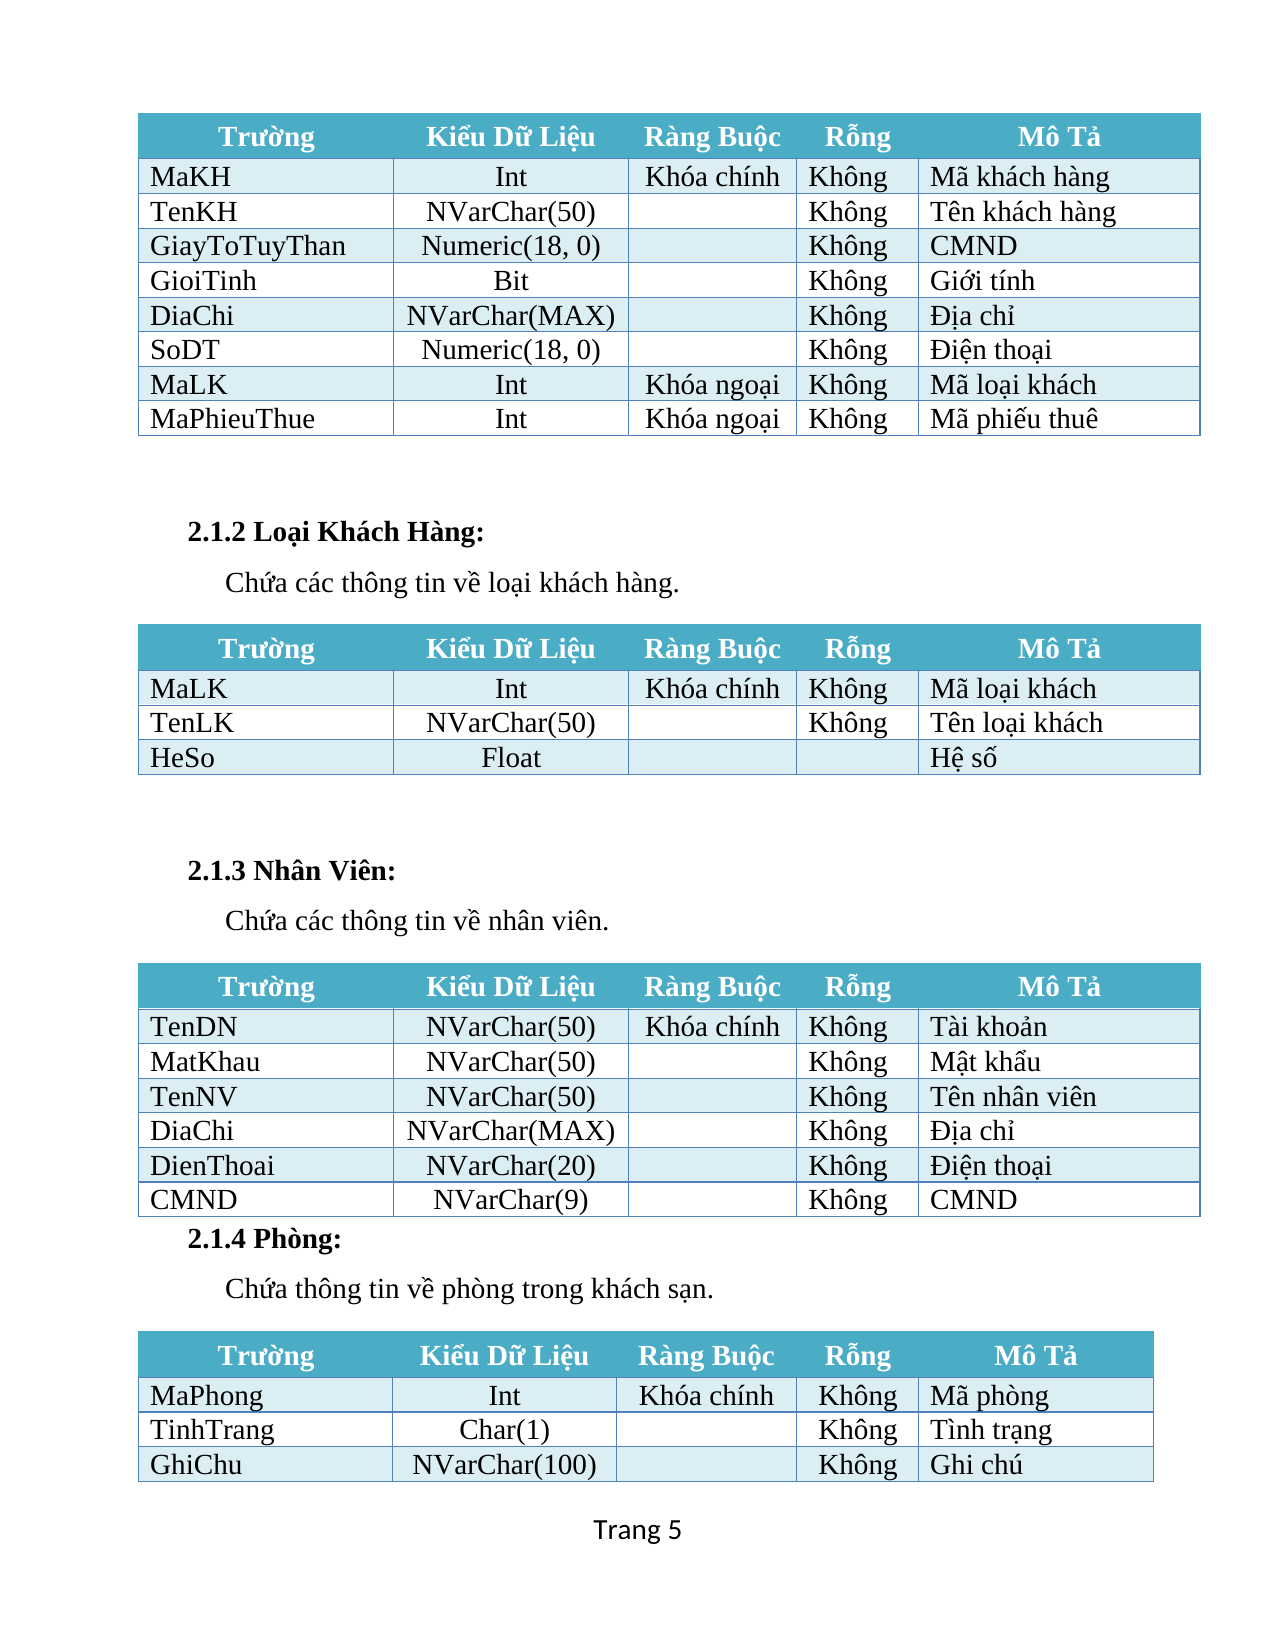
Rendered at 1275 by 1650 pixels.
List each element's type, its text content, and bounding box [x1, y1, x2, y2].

table_cell Khóa ngoại [629, 401, 796, 435]
table_cell Không [797, 1044, 918, 1078]
table_cell Giới tính [919, 263, 1199, 297]
table_cell Char(1) [393, 1413, 616, 1446]
table_cell Mã khách hàng [919, 159, 1199, 193]
table_cell NVarChar(9) [394, 1183, 628, 1216]
table_cell Không [797, 298, 918, 331]
table_header Ràng Buộc [617, 1332, 796, 1377]
table_header Trường [139, 114, 393, 158]
table_header Rỗng [797, 625, 918, 670]
table_cell [629, 706, 796, 739]
table_cell Địa chỉ [919, 298, 1199, 331]
table_cell Tên loại khách [919, 706, 1199, 739]
table_cell Không [797, 671, 918, 704]
table_cell Khóa chính [629, 671, 796, 704]
table_header Kiểu Dữ Liệu [394, 114, 628, 158]
text Chứa thông tin về phòng trong khách sạn. [225, 1272, 1125, 1305]
table_cell MaLK [139, 367, 393, 400]
table_header Ràng Buộc [629, 114, 796, 158]
table_cell Không [797, 1378, 918, 1411]
table_header Mô Tả [919, 964, 1199, 1008]
table_cell Int [394, 159, 628, 193]
table_cell Float [394, 740, 628, 774]
table_cell [629, 1183, 796, 1216]
table_cell Mã phiếu thuê [919, 401, 1199, 435]
table_cell MaPhieuThue [139, 401, 393, 435]
table_cell DienThoai [139, 1148, 393, 1181]
table_cell CMND [139, 1183, 393, 1216]
table_cell Tên khách hàng [919, 194, 1199, 227]
table_cell Mã loại khách [919, 671, 1199, 704]
table_cell Không [797, 367, 918, 400]
table_cell [617, 1447, 796, 1481]
table_header Rỗng [797, 1332, 918, 1377]
table_cell NVarChar(20) [394, 1148, 628, 1181]
table_header Mô Tả [919, 625, 1199, 670]
table_cell Bit [394, 263, 628, 297]
table_cell GioiTinh [139, 263, 393, 297]
table_header Ràng Buộc [629, 625, 796, 670]
table_cell [629, 229, 796, 262]
table_cell NVarChar(MAX) [394, 1113, 628, 1147]
table_header Mô Tả [919, 1332, 1153, 1377]
table_cell Tình trạng [919, 1413, 1153, 1446]
subtitle 2.1.3 Nhân Viên: [187, 853, 1125, 887]
table_cell GhiChu [139, 1447, 392, 1481]
table_cell Hệ số [919, 740, 1199, 774]
table_header Trường [139, 964, 393, 1008]
table_cell Không [797, 194, 918, 227]
text Chứa các thông tin về loại khách hàng. [225, 565, 1125, 598]
table_cell NVarChar(50) [394, 706, 628, 739]
table_header Ràng Buộc [629, 964, 796, 1008]
table_cell Không [797, 1010, 918, 1043]
table_header Kiểu Dữ Liệu [394, 964, 628, 1008]
table_cell Không [797, 1183, 918, 1216]
table_cell SoDT [139, 332, 393, 366]
table_cell Điện thoại [919, 332, 1199, 366]
table_cell Mã loại khách [919, 367, 1199, 400]
table_cell Không [797, 1447, 918, 1481]
table_header Rỗng [797, 114, 918, 158]
table_cell NVarChar(50) [394, 1079, 628, 1112]
table_header Kiểu Dữ Liệu [393, 1332, 616, 1377]
table_cell CMND [919, 229, 1199, 262]
table_cell TinhTrang [139, 1413, 392, 1446]
table_cell DiaChi [139, 298, 393, 331]
table_cell [629, 194, 796, 227]
table_cell Tài khoản [919, 1010, 1199, 1043]
table_cell Không [797, 1113, 918, 1147]
table_cell Int [394, 367, 628, 400]
table_cell [629, 1148, 796, 1181]
table_cell Không [797, 159, 918, 193]
table_cell CMND [919, 1183, 1199, 1216]
table_cell NVarChar(50) [394, 1010, 628, 1043]
table_cell [629, 740, 796, 774]
table_cell [629, 1079, 796, 1112]
table_cell Khóa chính [629, 159, 796, 193]
subtitle 2.1.4 Phòng: [187, 1221, 1125, 1255]
table_cell HeSo [139, 740, 393, 774]
table_cell Int [393, 1378, 616, 1411]
table_cell Int [394, 401, 628, 435]
table_cell Khóa ngoại [629, 367, 796, 400]
table_cell TenNV [139, 1079, 393, 1112]
table_cell Điện thoại [919, 1148, 1199, 1181]
table_cell [629, 298, 796, 331]
table_cell [797, 740, 918, 774]
table_cell Không [797, 263, 918, 297]
table_header Kiểu Dữ Liệu [394, 625, 628, 670]
text Chứa các thông tin về nhân viên. [225, 903, 1125, 937]
table_header Mô Tả [919, 114, 1199, 158]
subtitle 2.1.2 Loại Khách Hàng: [187, 514, 1125, 548]
table_cell TenDN [139, 1010, 393, 1043]
table_cell Không [797, 1413, 918, 1446]
table_cell Khóa chính [629, 1010, 796, 1043]
table_cell MaLK [139, 671, 393, 704]
table_cell MaKH [139, 159, 393, 193]
table_cell Int [394, 671, 628, 704]
table_cell Địa chỉ [919, 1113, 1199, 1147]
table_cell Không [797, 1079, 918, 1112]
table_cell NVarChar(MAX) [394, 298, 628, 331]
table_cell [629, 1044, 796, 1078]
table_cell Ghi chú [919, 1447, 1153, 1481]
table_cell Mật khẩu [919, 1044, 1199, 1078]
table_header Trường [139, 1332, 392, 1377]
table_cell TenKH [139, 194, 393, 227]
table_cell NVarChar(50) [394, 1044, 628, 1078]
table_header Trường [139, 625, 393, 670]
table_header Rỗng [797, 964, 918, 1008]
table_cell Không [797, 706, 918, 739]
table_cell [629, 332, 796, 366]
table_cell Không [797, 229, 918, 262]
table_cell MaPhong [139, 1378, 392, 1411]
table_cell TenLK [139, 706, 393, 739]
table_cell Không [797, 1148, 918, 1181]
table_cell Khóa chính [617, 1378, 796, 1411]
table_cell [617, 1413, 796, 1446]
table_cell NVarChar(100) [393, 1447, 616, 1481]
table_cell Không [797, 401, 918, 435]
table_cell Không [797, 332, 918, 366]
table_cell [629, 263, 796, 297]
table_cell NVarChar(50) [394, 194, 628, 227]
table_cell Mã phòng [919, 1378, 1153, 1411]
table_cell [629, 1113, 796, 1147]
table_cell MatKhau [139, 1044, 393, 1078]
table_cell GiayToTuyThan [139, 229, 393, 262]
table_cell Numeric(18, 0) [394, 229, 628, 262]
table_cell DiaChi [139, 1113, 393, 1147]
table_cell Tên nhân viên [919, 1079, 1199, 1112]
table_cell Numeric(18, 0) [394, 332, 628, 366]
